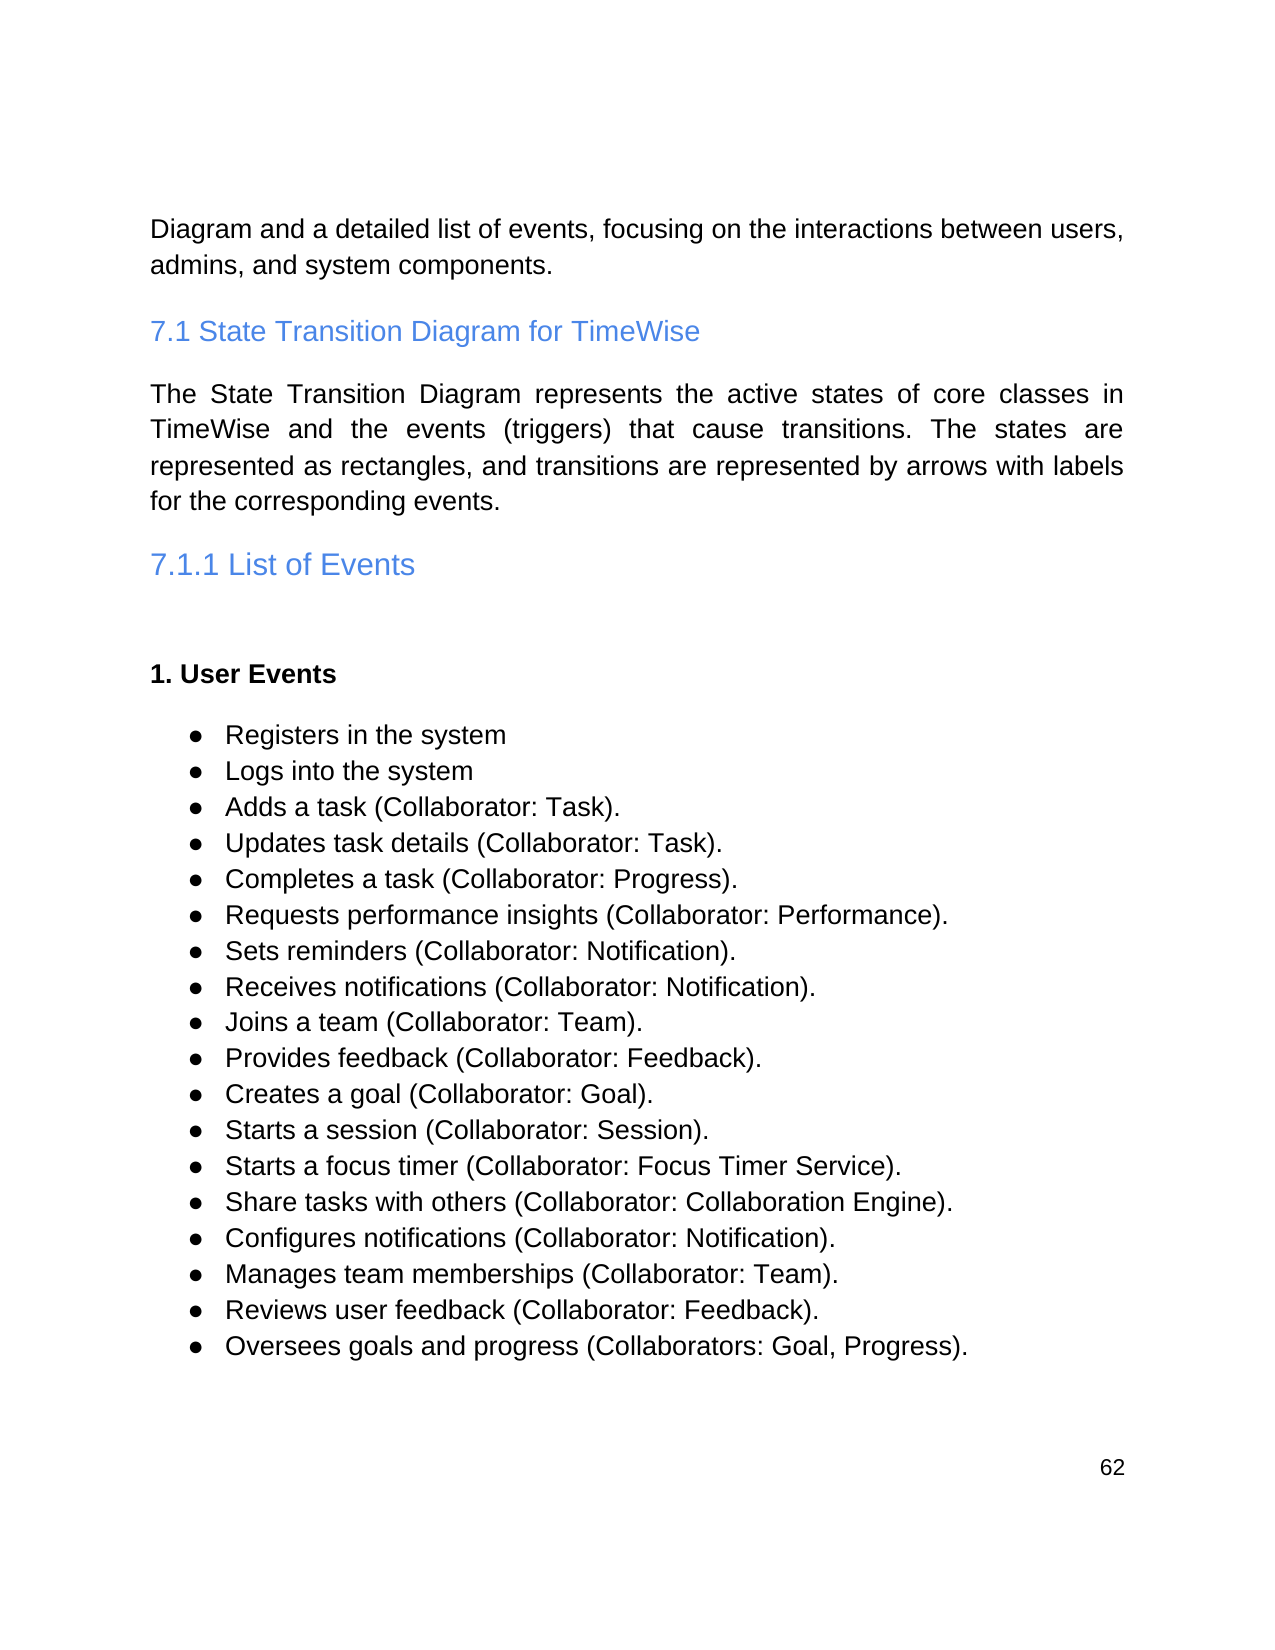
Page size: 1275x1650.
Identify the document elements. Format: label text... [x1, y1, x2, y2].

list Sets reminders (Collaborator: Notification). [187, 934, 1125, 966]
list Configures notifications (Collaborator: Notification). [187, 1222, 1125, 1253]
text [150, 213, 1125, 280]
subtitle 7.1 State Transition Diagram for TimeWise [150, 314, 1125, 348]
list Requests performance insights (Collaborator: Performance). [187, 899, 1125, 930]
text 7.1.1 List of Events [150, 546, 1125, 582]
list Starts a focus timer (Collaborator: Focus Timer Service). [187, 1150, 1125, 1181]
list Share tasks with others (Collaborator: Collaboration Engine). [187, 1186, 1125, 1217]
subtitle 1. User Events [150, 658, 1125, 689]
list Provides feedback (Collaborator: Feedback). [187, 1042, 1125, 1074]
list Adds a task (Collaborator: Task). [187, 791, 1125, 822]
list Starts a session (Collaborator: Session). [187, 1114, 1125, 1146]
list Oversees goals and progress (Collaborators: Goal, Progress). [187, 1330, 1125, 1361]
list Registers in the system [187, 719, 1125, 750]
list Logs into the system [187, 755, 1125, 786]
list Joins a team (Collaborator: Team). [187, 1006, 1125, 1038]
text The State Transition Diagram represents the active states of core classes in TimeWise and the events (triggers) that cause transitions. The states are represented as rectangles, and transitions are represented by arrows with labels for the corresponding events. [150, 378, 1125, 517]
list Manages team memberships (Collaborator: Team). [187, 1258, 1125, 1289]
list Receives notifications (Collaborator: Notification). [187, 971, 1125, 1002]
list Completes a task (Collaborator: Progress). [187, 863, 1125, 894]
list Updates task details (Collaborator: Task). [187, 827, 1125, 858]
list Reviews user feedback (Collaborator: Feedback). [187, 1294, 1125, 1325]
list Creates a goal (Collaborator: Goal). [187, 1078, 1125, 1109]
